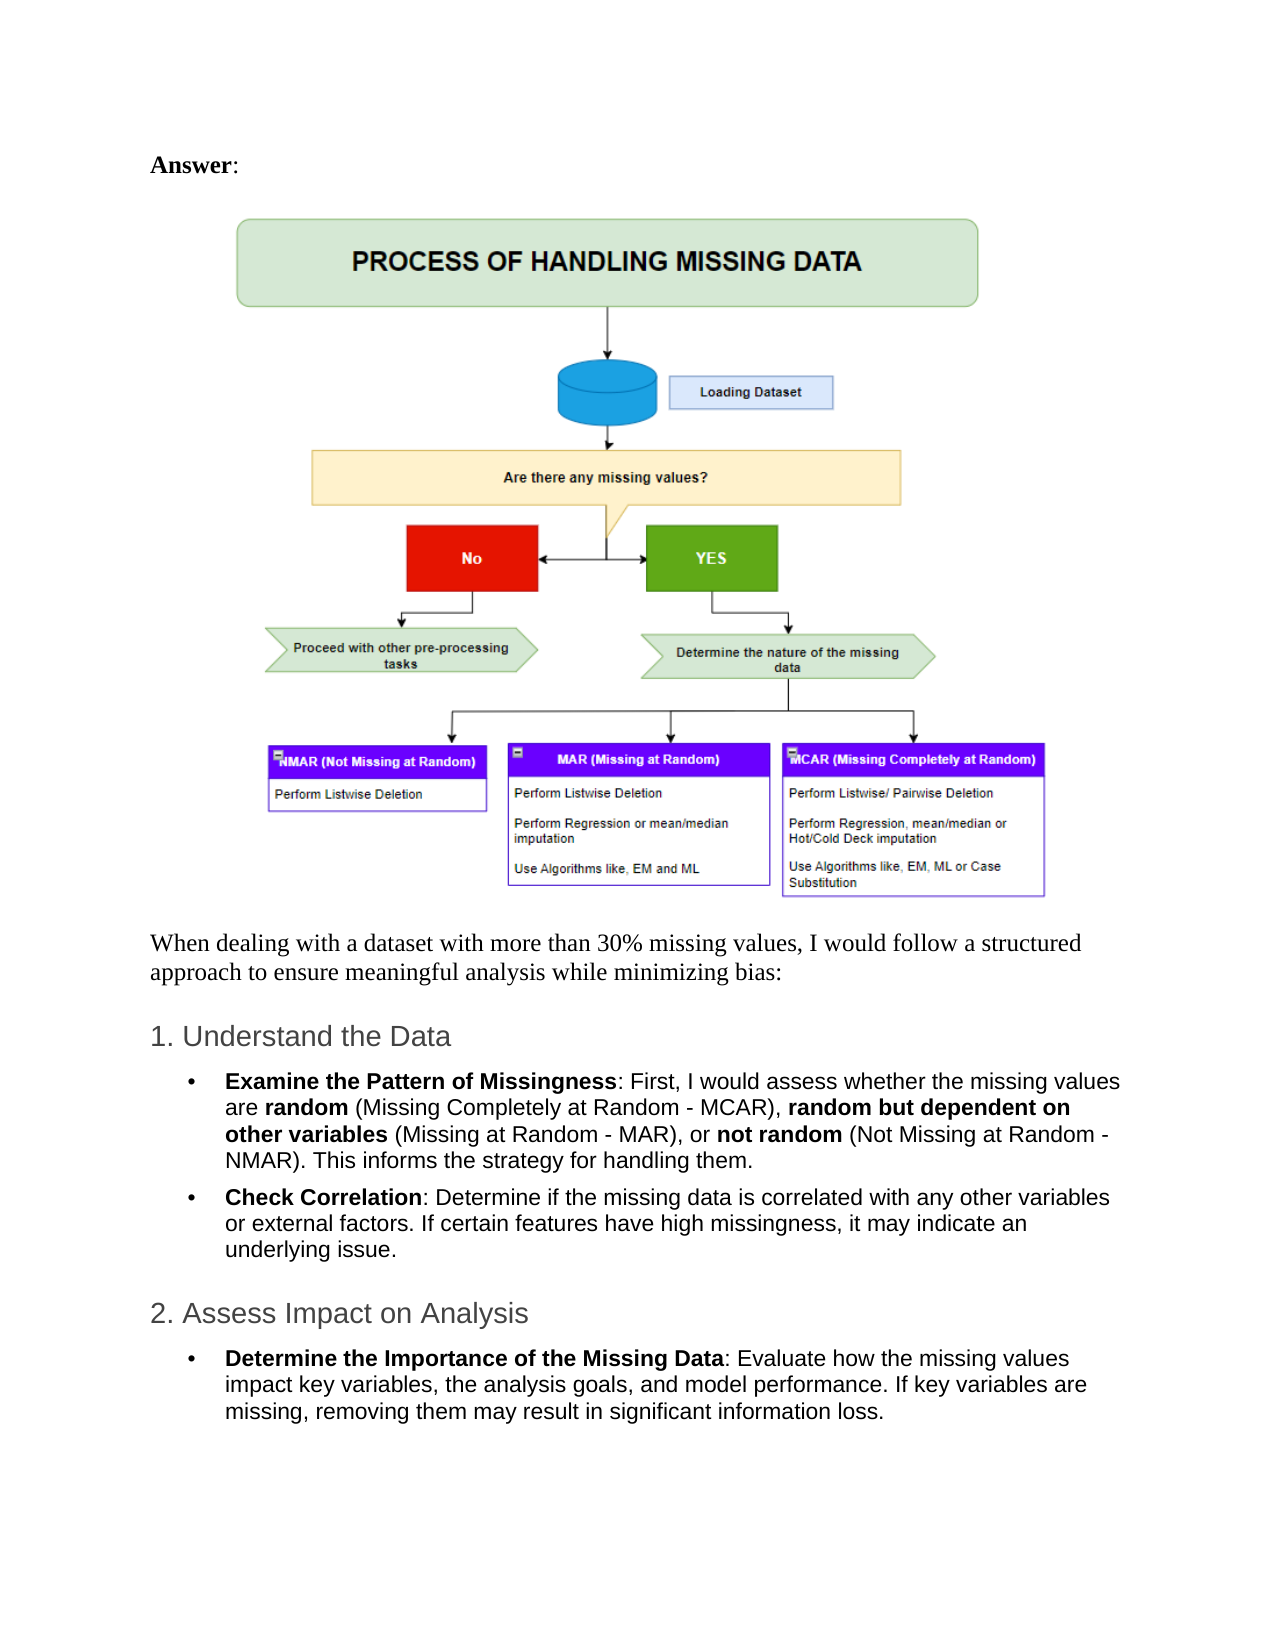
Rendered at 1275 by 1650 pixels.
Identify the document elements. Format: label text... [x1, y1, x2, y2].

picture [150, 178, 1125, 929]
text 2. Assess Impact on Analysis [150, 1296, 1125, 1330]
text 1. Understand the Data [150, 1019, 1125, 1052]
text Answer: When dealing with a dataset with more than 30% missing values, I would follow a structured approach to ensure meaningful analysis while minimizing bias: [150, 929, 1125, 986]
text Answer: When dealing with a dataset with more than 30% missing values, I would follow a structured approach to ensure meaningful analysis while minimizing bias: [150, 150, 1125, 178]
list Examine the Pattern of Missingness: First, I would assess whether the missing values are random (Missing Completely at Random - MCAR), random but dependent on other variables (Missing at Random - MAR), or not random (Not Missing at Random - NMAR). This informs the strategy for handling them. [187, 1068, 1125, 1173]
list Determine the Importance of the Missing Data: Evaluate how the missing values impact key variables, the analysis goals, and model performance. If key variables are missing, removing them may result in significant information loss. [187, 1345, 1125, 1424]
list Check Correlation: Determine if the missing data is correlated with any other variables or external factors. If certain features have high missingness, it may indicate an underlying issue. [187, 1184, 1125, 1263]
